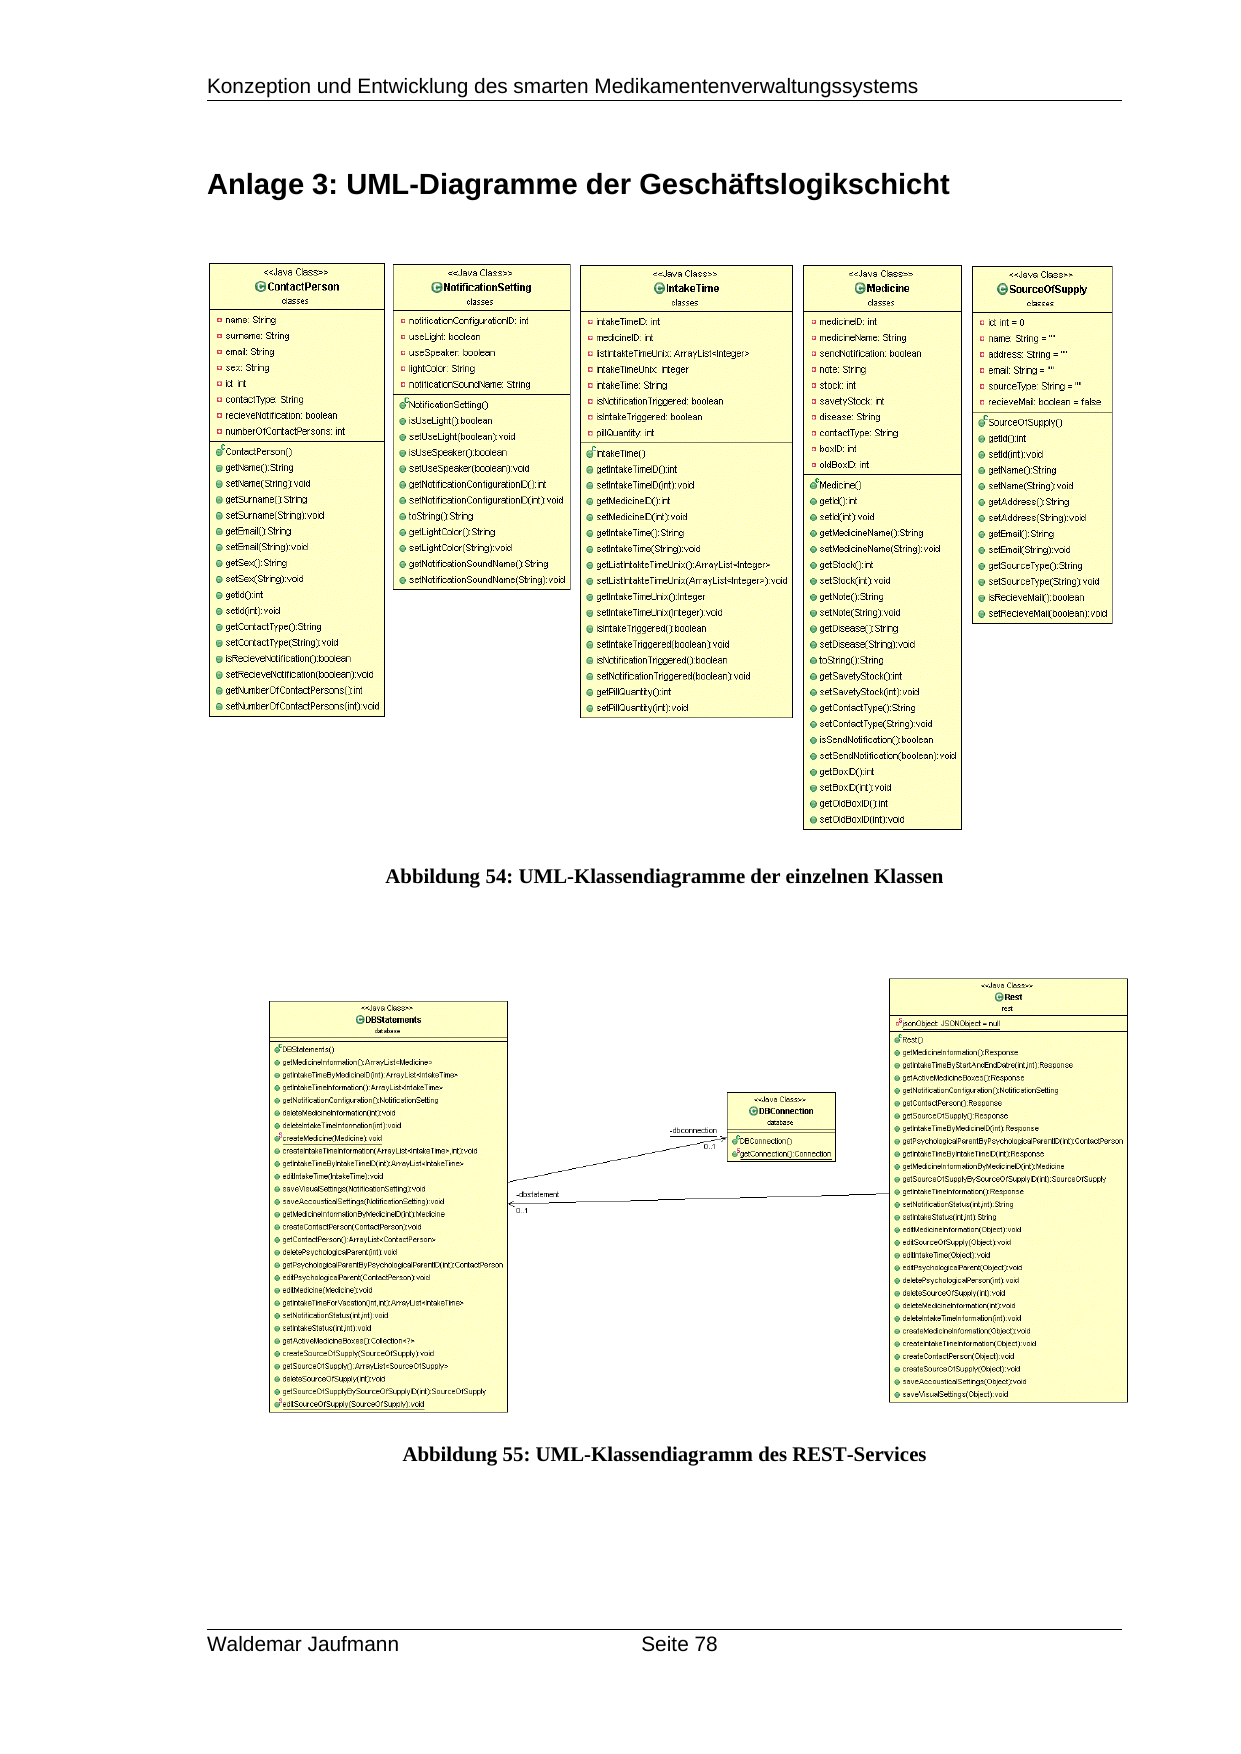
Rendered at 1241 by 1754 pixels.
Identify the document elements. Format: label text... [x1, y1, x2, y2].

text Abbildung 54: UML-Klassendiagramme der einzelnen Klassen [207, 864, 1122, 888]
picture [206, 972, 1154, 1417]
picture [206, 260, 1161, 839]
text Abbildung 55: UML-Klassendiagramm des REST-Services [207, 1442, 1122, 1466]
subtitle Anlage 3: UML-Diagramme der Geschäftslogikschicht [207, 168, 1122, 201]
